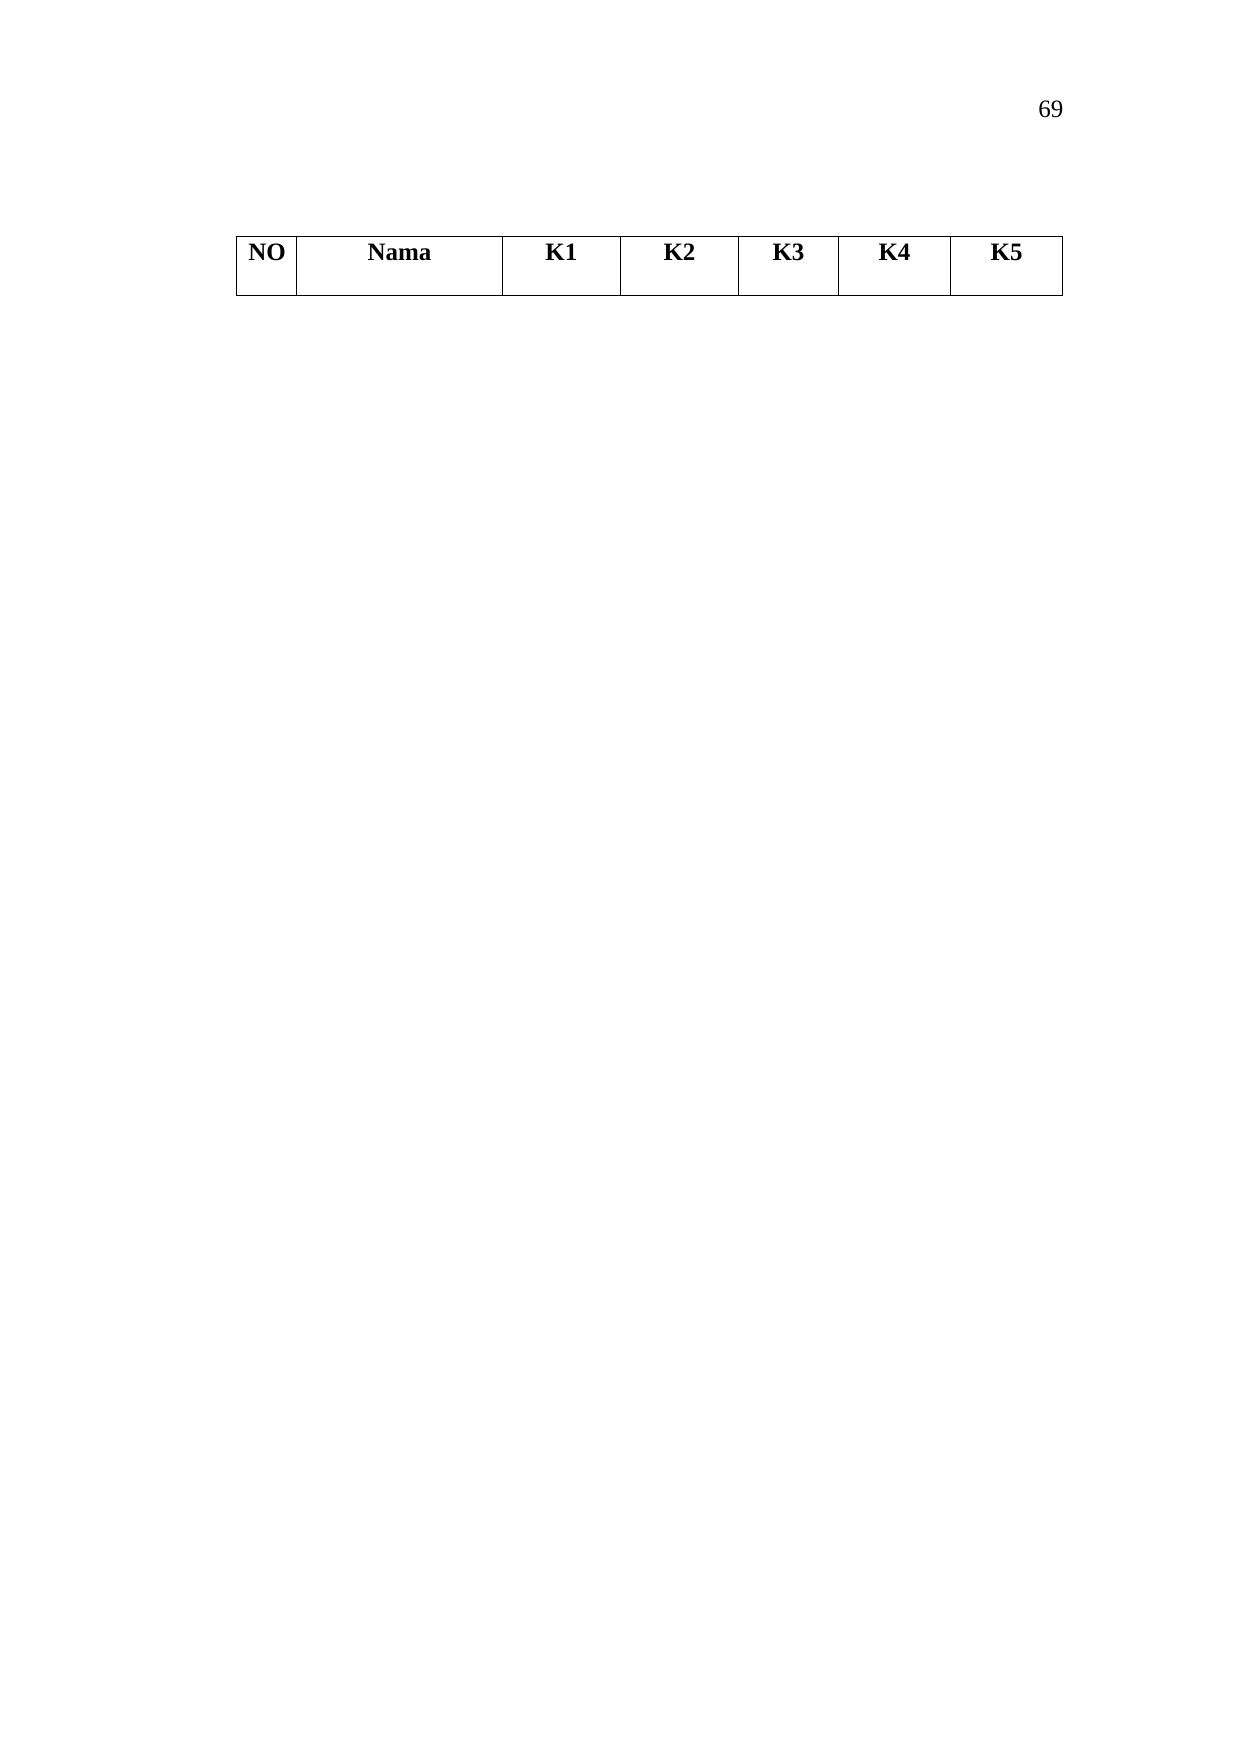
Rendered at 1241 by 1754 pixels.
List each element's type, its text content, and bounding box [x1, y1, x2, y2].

table_header K5 [951, 237, 1062, 295]
table_header K3 [739, 237, 838, 295]
table_header Nama [297, 237, 502, 295]
table_header NO [237, 237, 296, 295]
table_header K2 [621, 237, 738, 295]
table_header K4 [839, 237, 950, 295]
table_header K1 [503, 237, 620, 295]
